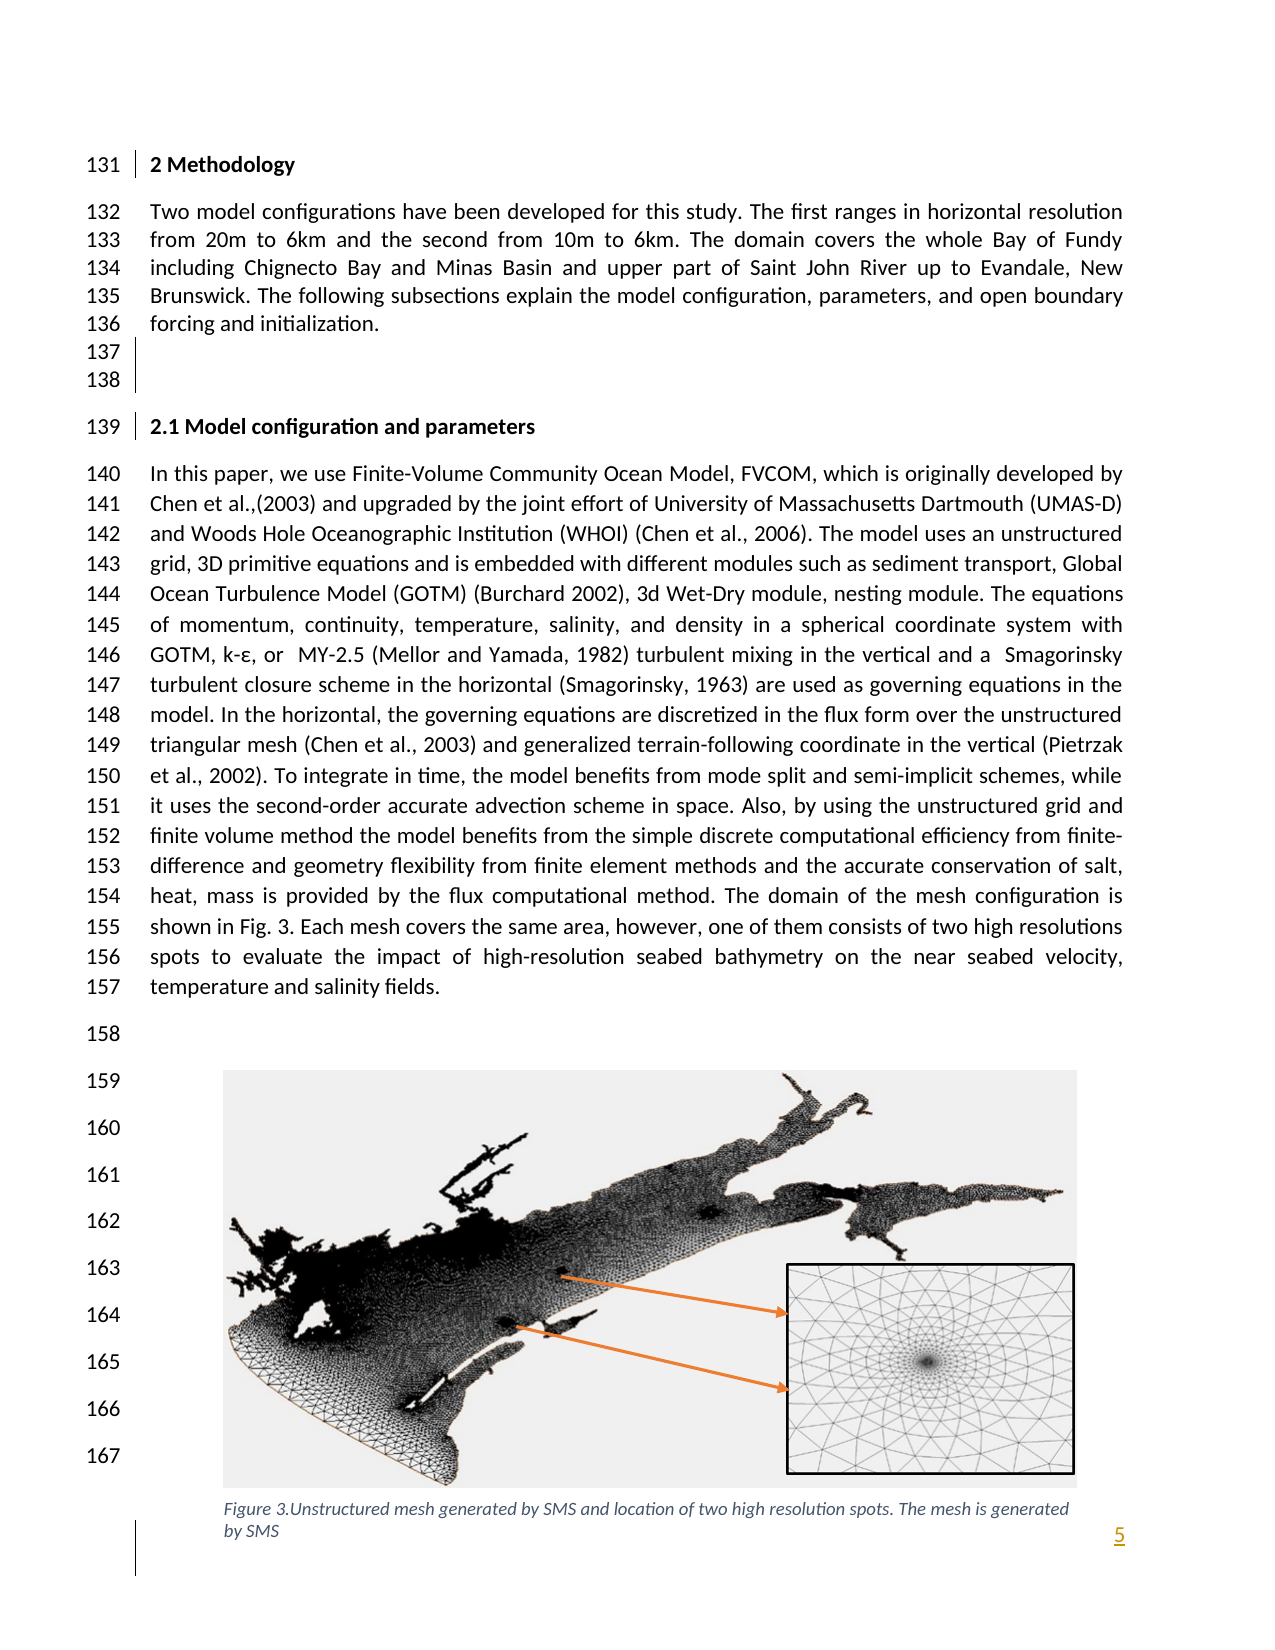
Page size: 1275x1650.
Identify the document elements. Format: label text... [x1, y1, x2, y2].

text 2 Methodology [150, 150, 1125, 178]
text 2.1 Model configuration and parameters [150, 412, 1125, 440]
text In this paper, we use Finite-Volume Community Ocean Model, FVCOM, which is originally developed by Chen et al.,(2003) and upgraded by the joint effort of University of Massachusetts Dartmouth (UMAS-D) and Woods Hole Oceanographic Institution (WHOI) (Chen et al., 2006). The model uses an unstructured grid, 3D primitive equations and is embedded with different modules such as sediment transport, Global Ocean Turbulence Model (GOTM) (Burchard 2002), 3d Wet-Dry module, nesting module. The equations of momentum, continuity, temperature, salinity, and density in a spherical coordinate system with GOTM, k-ε, or MY-2.5 (Mellor and Yamada, 1982) turbulent mixing in the vertical and a Smagorinsky turbulent closure scheme in the horizontal (Smagorinsky, 1963) are used as governing equations in the model. In the horizontal, the governing equations are discretized in the flux form over the unstructured triangular mesh (Chen et al., 2003) and generalized terrain-following coordinate in the vertical (Pietrzak et al., 2002). To integrate in time, the model benefits from mode split and semi-implicit schemes, while it uses the second-order accurate advection scheme in space. Also, by using the unstructured grid and finite volume method the model benefits from the simple discrete computational efficiency from finite-difference and geometry flexibility from finite element methods and the accurate conservation of salt, heat, mass is provided by the flux computational method. The domain of the mesh configuration is shown in Fig. 3. Each mesh covers the same area, however, one of them consists of two high resolutions spots to evaluate the impact of high-resolution seabed bathymetry on the near seabed velocity, temperature and salinity fields. [150, 459, 1125, 1000]
picture [223, 1070, 1077, 1488]
text Two model configurations have been developed for this study. The first ranges in horizontal resolution from 20m to 6km and the second from 10m to 6km. The domain covers the whole Bay of Fundy including Chignecto Bay and Minas Basin and upper part of Saint John River up to Evandale, New Brunswick. The following subsections explain the model configuration, parameters, and open boundary forcing and initialization. [150, 197, 1125, 337]
